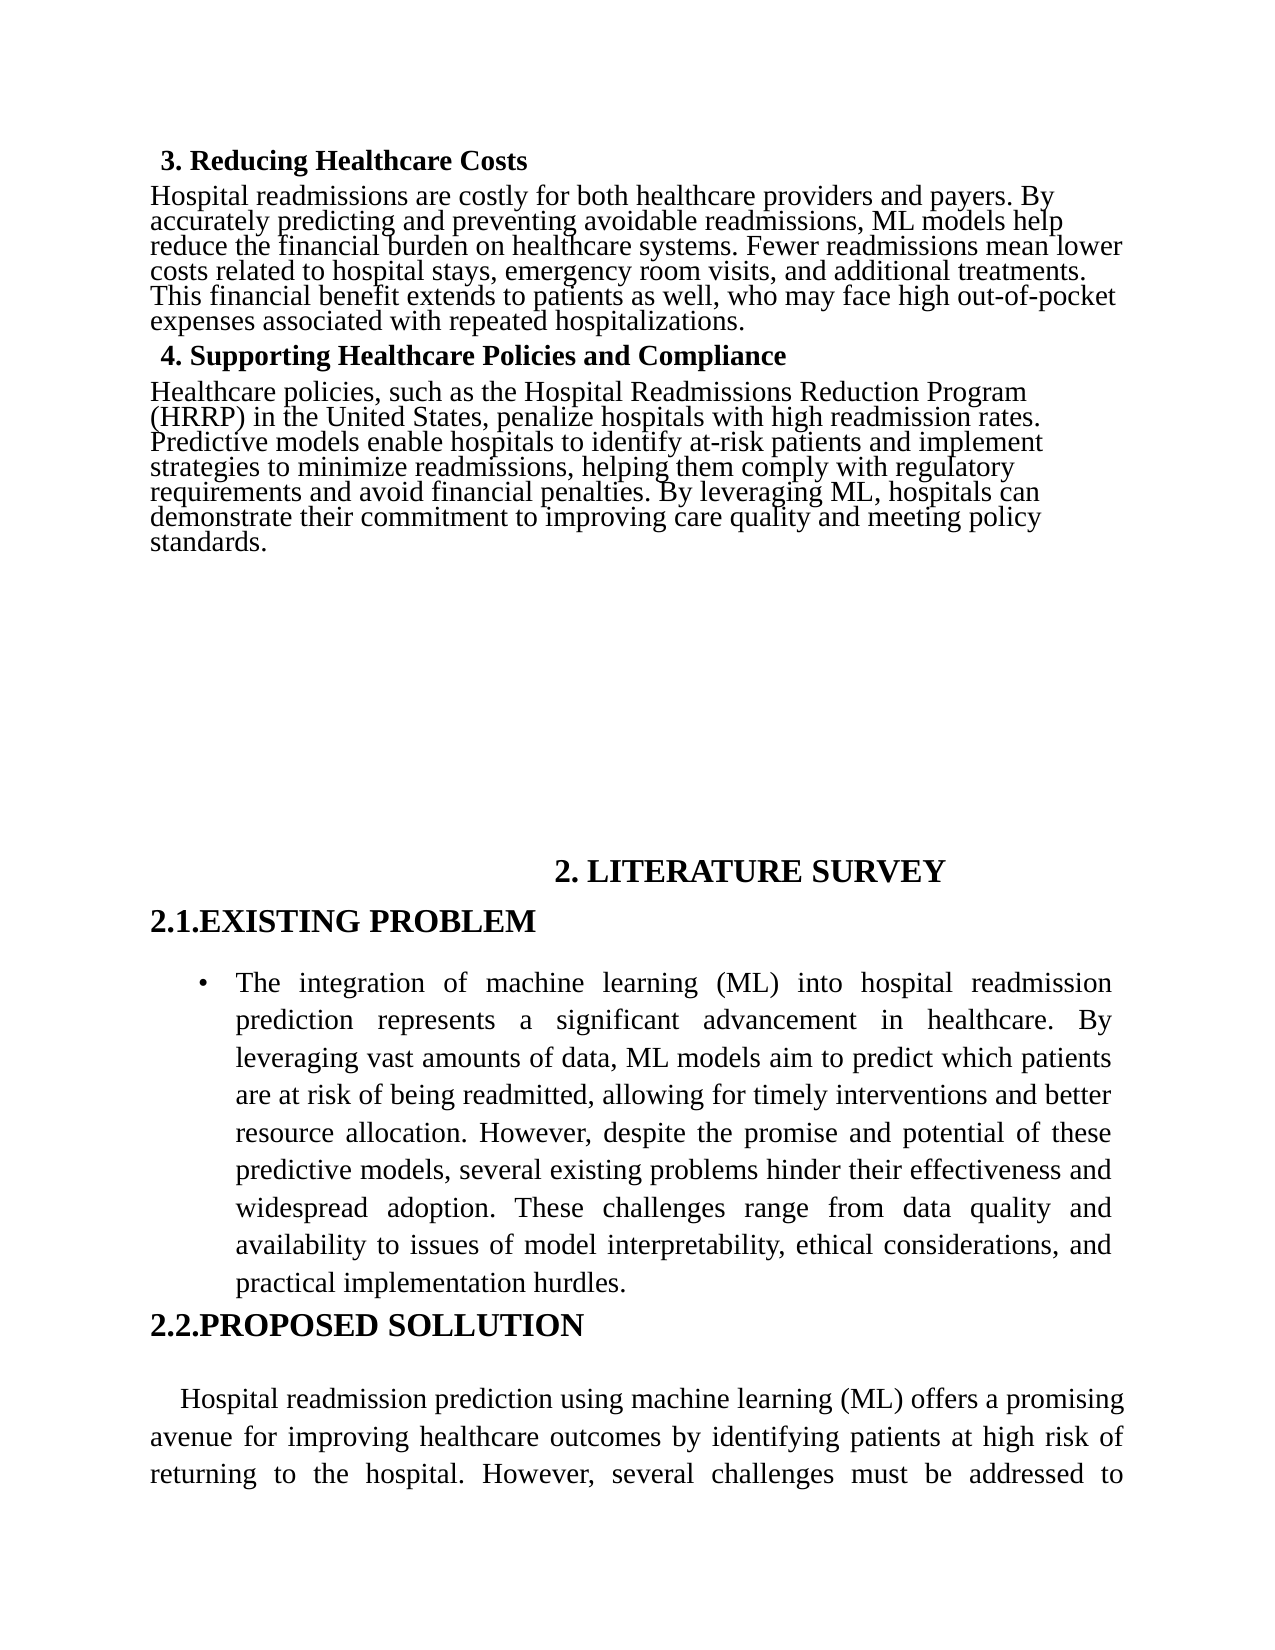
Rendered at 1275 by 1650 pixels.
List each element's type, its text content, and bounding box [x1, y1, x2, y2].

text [150, 1378, 1125, 1491]
text 4. Supporting Healthcare Policies and Compliance [160, 346, 1125, 371]
list The integration of machine learning (ML) into hospital readmission prediction represents a significant advancement in healthcare. By leveraging vast amounts of data, ML models aim to predict which patients are at risk of being readmitted, allowing for timely interventions and better resource allocation. However, despite the promise and potential of these predictive models, several existing problems hinder their effectiveness and widespread adoption. These challenges range from data quality and availability to issues of model interpretability, ethical considerations, and practical implementation hurdles. [198, 962, 1113, 1300]
text 2. LITERATURE SURVEY [554, 862, 1125, 887]
text 2.2.PROPOSED SOLLUTION [150, 1316, 1125, 1341]
text Hospital readmissions are costly for both healthcare providers and payers. By accurately predicting and preventing avoidable readmissions, ML models help reduce the financial burden on healthcare systems. Fewer readmissions mean lower costs related to hospital stays, emergency room visits, and additional treatments. This financial benefit extends to patients as well, who may face high out-of-pocket expenses associated with repeated hospitalizations. [150, 185, 1125, 335]
text Healthcare policies, such as the Hospital Readmissions Reduction Program (HRRP) in the United States, penalize hospitals with high readmission rates. Predictive models enable hospitals to identify at-risk patients and implement strategies to minimize readmissions, helping them comply with regulatory requirements and avoid financial penalties. By leveraging ML, hospitals can demonstrate their commitment to improving care quality and meeting policy standards. [150, 381, 1125, 556]
text 3. Reducing Healthcare Costs [160, 150, 1125, 175]
text 2.1.EXISTING PROBLEM [150, 912, 1125, 937]
